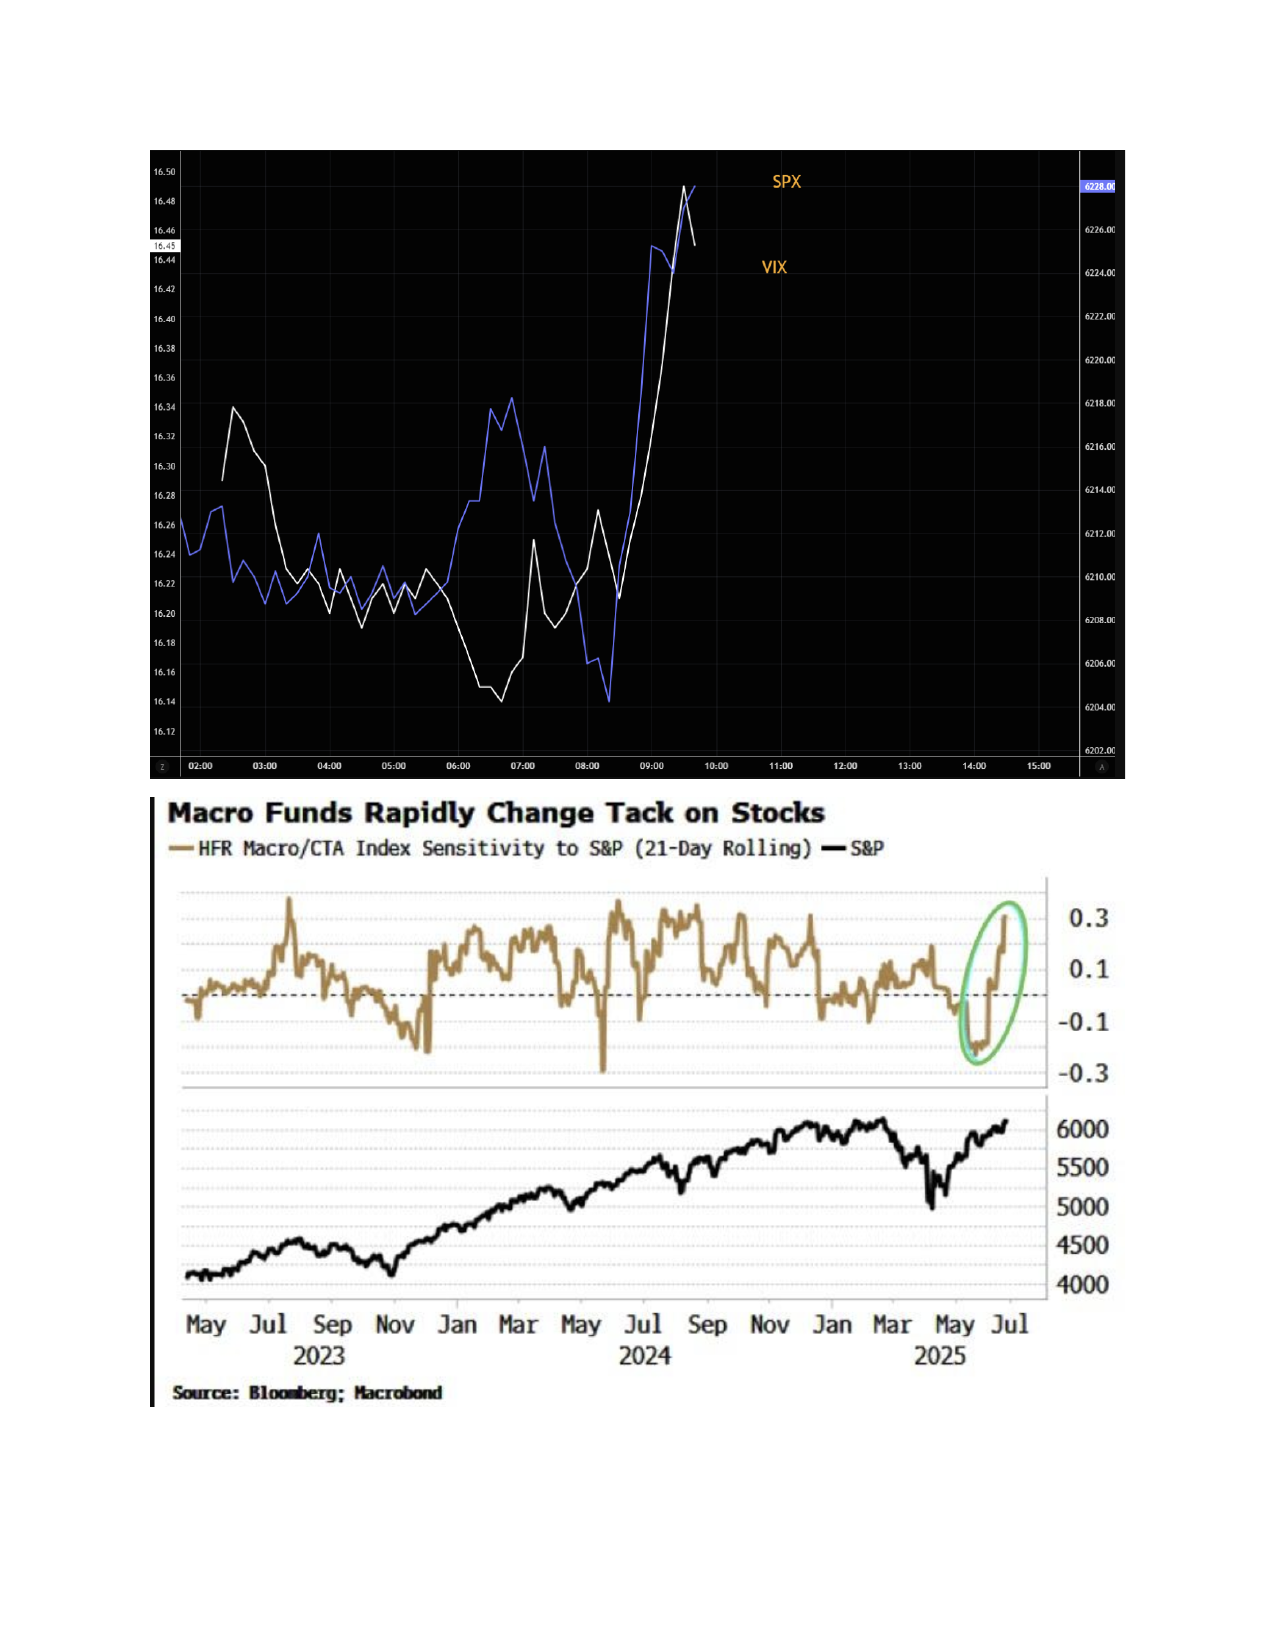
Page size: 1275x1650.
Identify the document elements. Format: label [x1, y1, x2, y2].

picture [150, 150, 1125, 779]
picture [150, 797, 1125, 1407]
